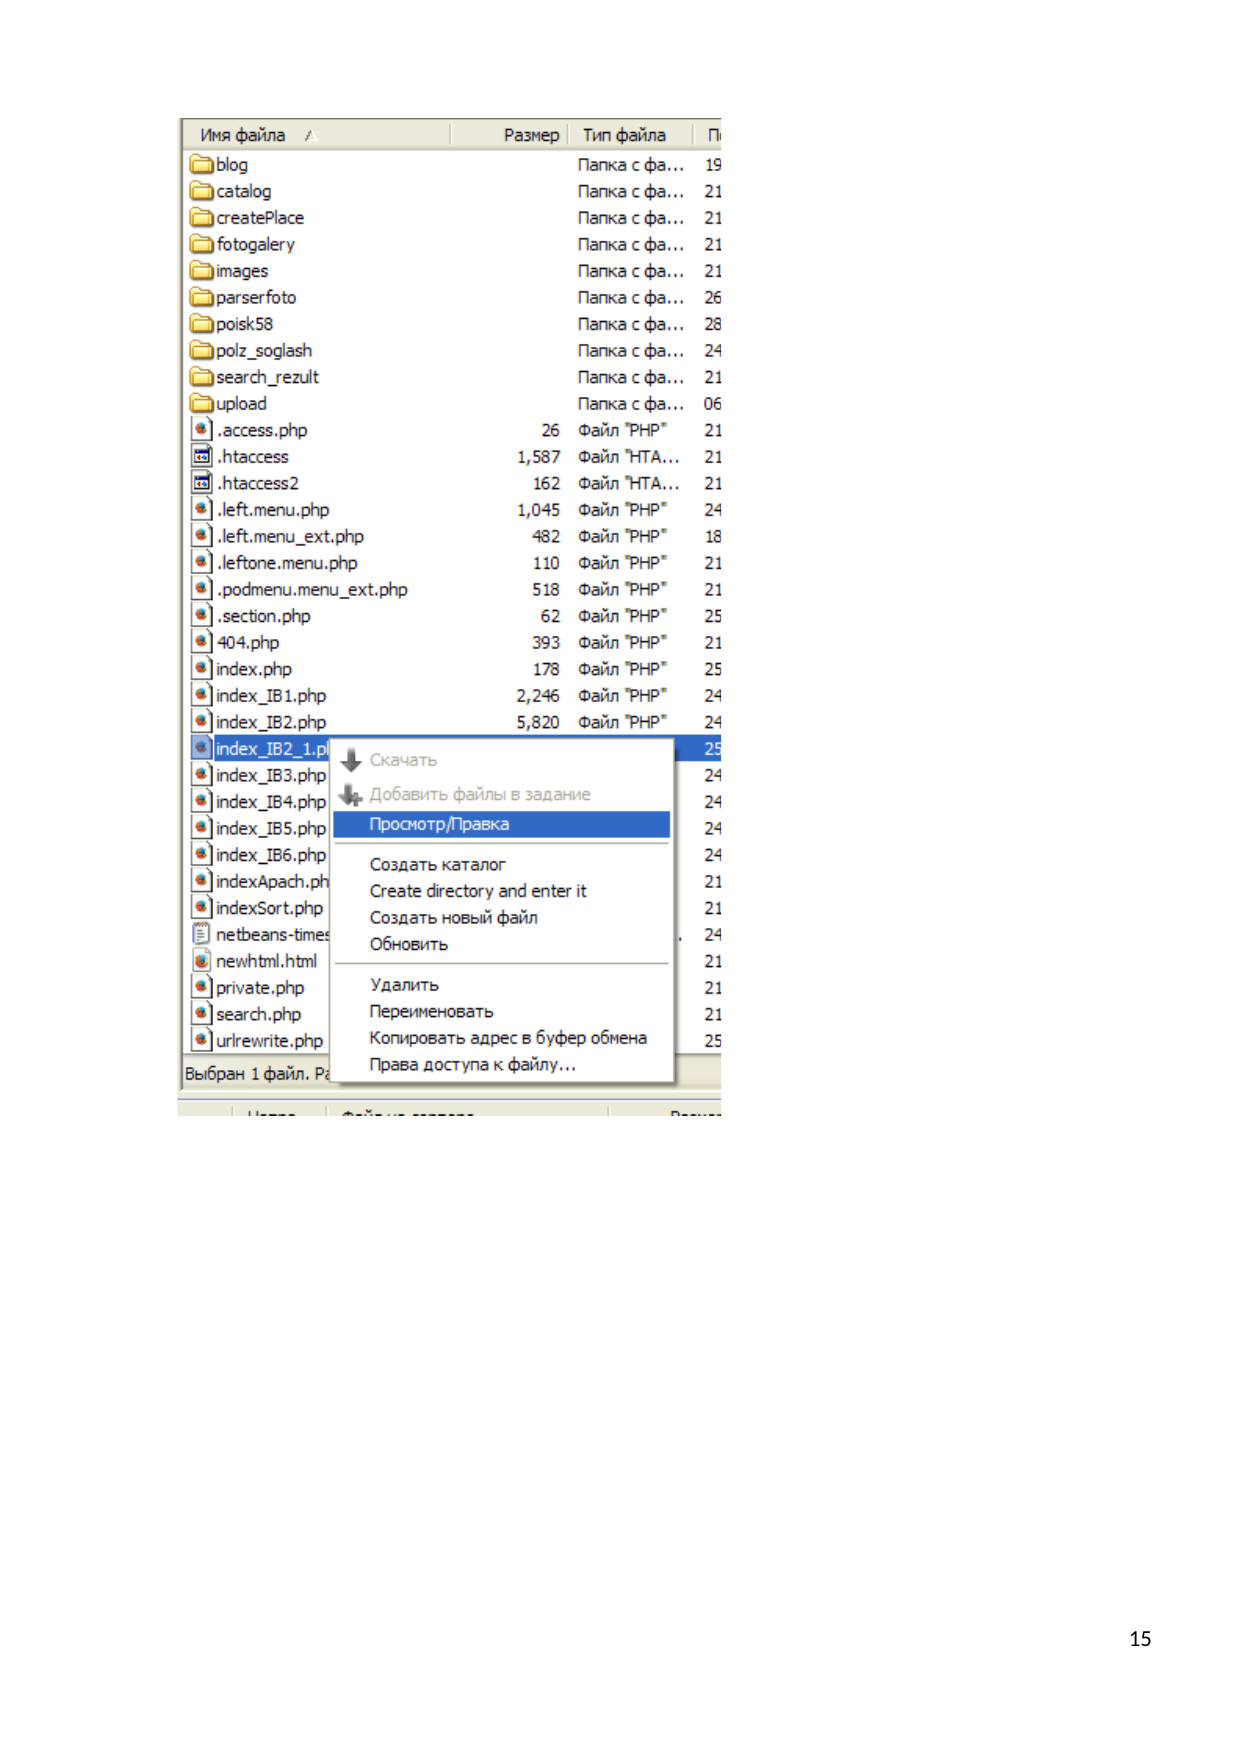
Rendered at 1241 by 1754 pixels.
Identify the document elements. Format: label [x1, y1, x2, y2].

picture [177, 118, 722, 1116]
